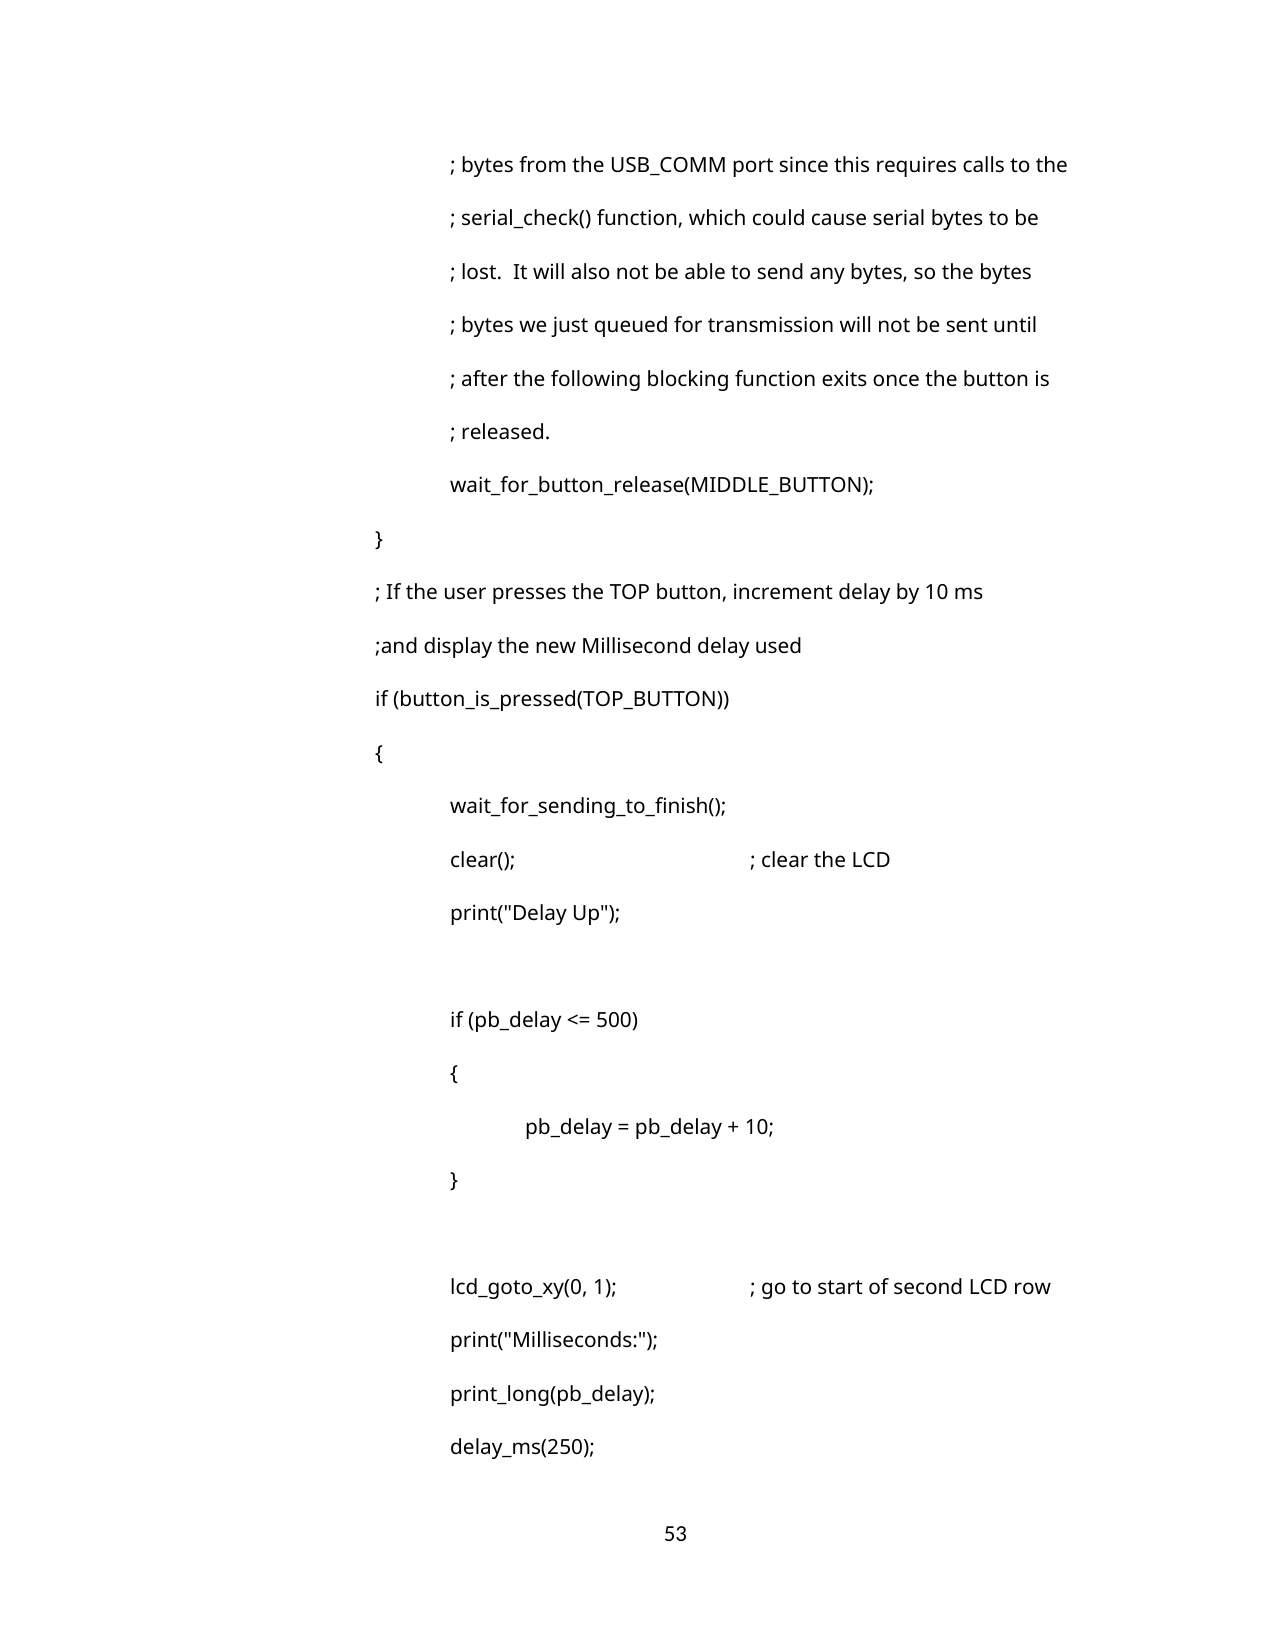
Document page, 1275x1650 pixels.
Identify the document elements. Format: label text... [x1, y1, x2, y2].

text ; serial_check() function, which could cause serial bytes to be [225, 203, 1125, 232]
text print("Delay Up"); [225, 898, 1125, 927]
text } [225, 524, 1125, 552]
text if (pb_delay <= 500) [225, 1005, 1125, 1033]
text { [225, 1058, 1125, 1087]
text print_long(pb_delay); [225, 1379, 1125, 1407]
text lcd_goto_xy(0, 1); ; go to start of second LCD row [225, 1272, 1125, 1301]
text { [225, 738, 1125, 766]
text ;and display the new Millisecond delay used [225, 631, 1125, 659]
text ; bytes we just queued for transmission will not be sent until [225, 310, 1125, 339]
text delay_ms(250); [225, 1432, 1125, 1461]
text ; lost. It will also not be able to send any bytes, so the bytes [225, 257, 1125, 285]
text ; If the user presses the TOP button, increment delay by 10 ms [225, 577, 1125, 606]
text ; bytes from the USB_COMM port since this requires calls to the [225, 150, 1125, 178]
text } [225, 1165, 1125, 1194]
text pb_delay = pb_delay + 10; [225, 1112, 1125, 1140]
text ; released. [225, 417, 1125, 446]
text if (button_is_pressed(TOP_BUTTON)) [225, 684, 1125, 713]
text ; after the following blocking function exits once the button is [225, 364, 1125, 392]
text print("Milliseconds:"); [225, 1326, 1125, 1354]
text clear(); ; clear the LCD [225, 845, 1125, 873]
text wait_for_button_release(MIDDLE_BUTTON); [225, 471, 1125, 499]
text wait_for_sending_to_finish(); [225, 791, 1125, 820]
